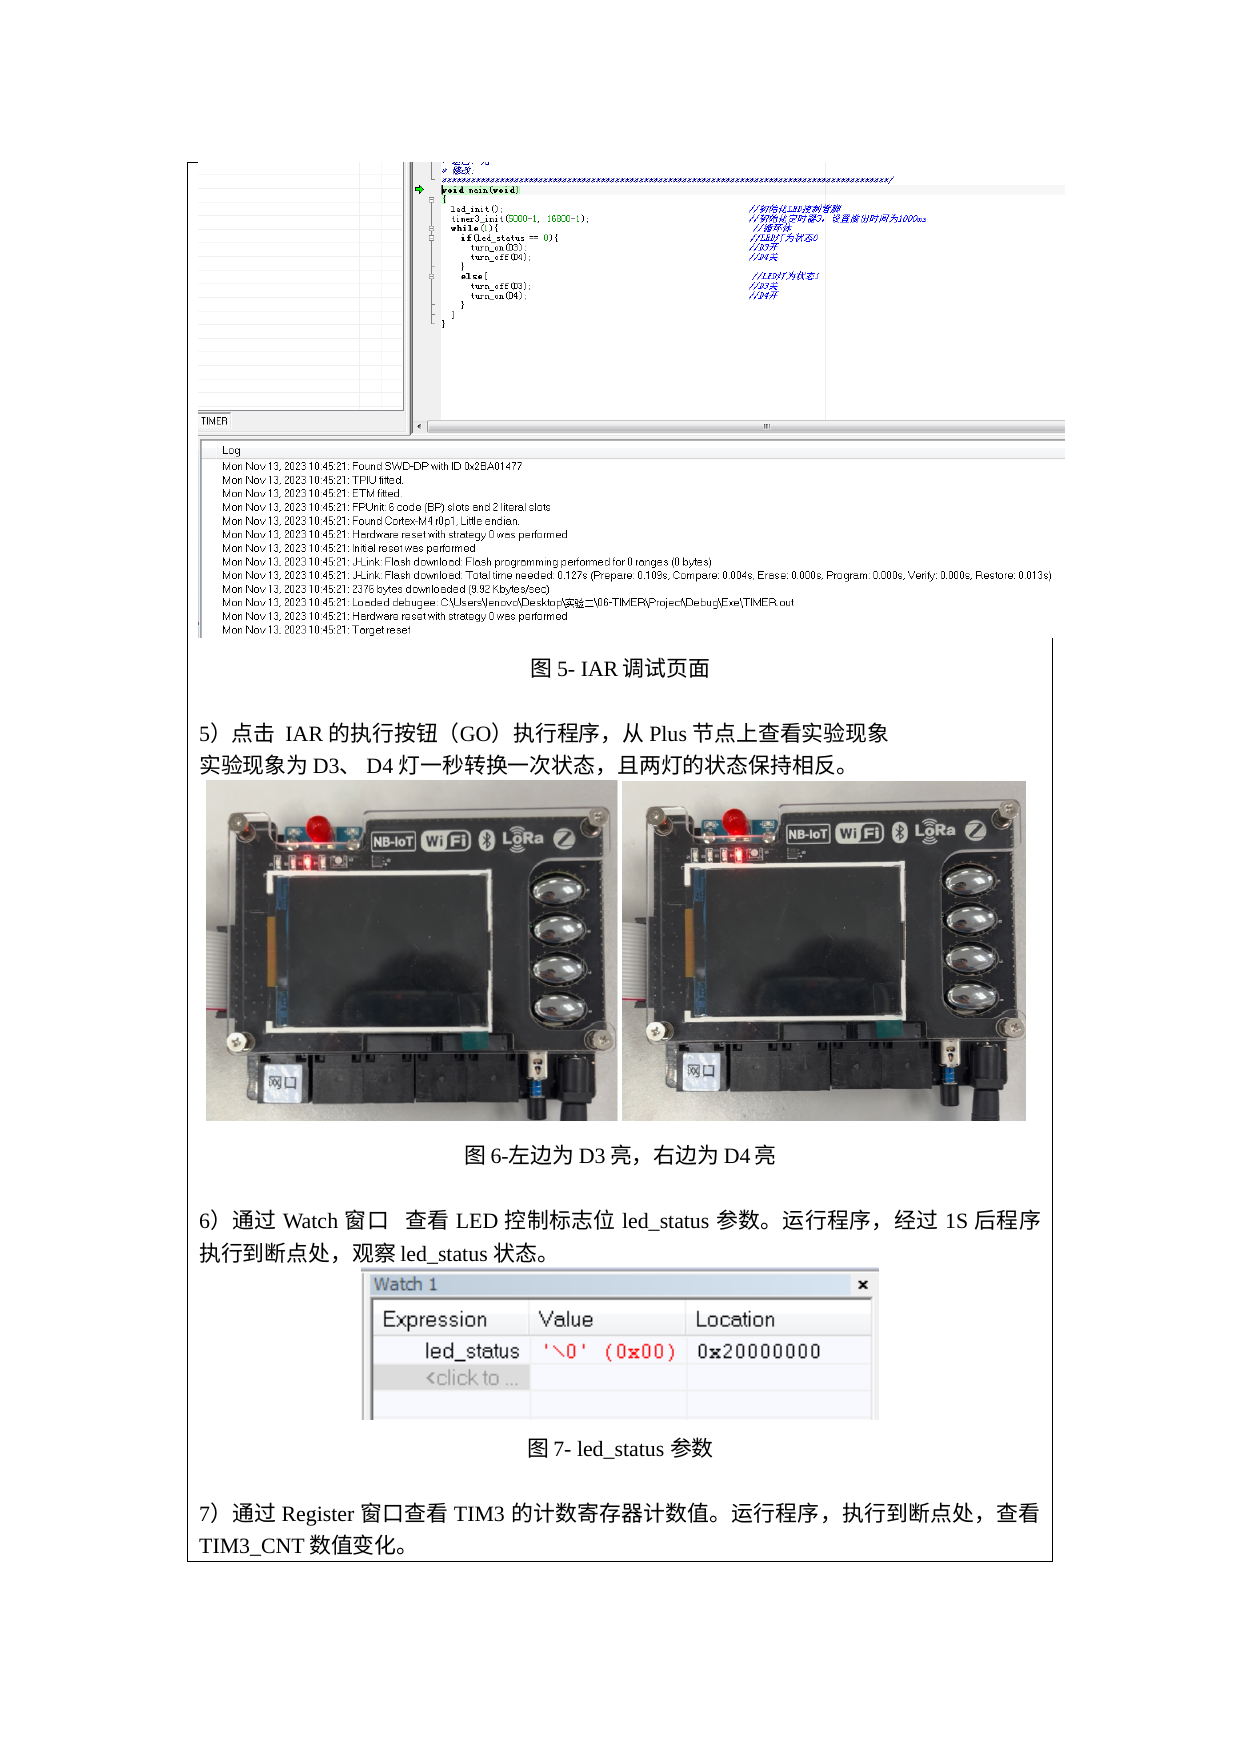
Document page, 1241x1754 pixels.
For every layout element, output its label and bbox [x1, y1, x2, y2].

table_cell [188, 163, 1052, 1561]
picture [198, 162, 1065, 638]
picture [206, 780, 1034, 1121]
picture [361, 1267, 879, 1420]
